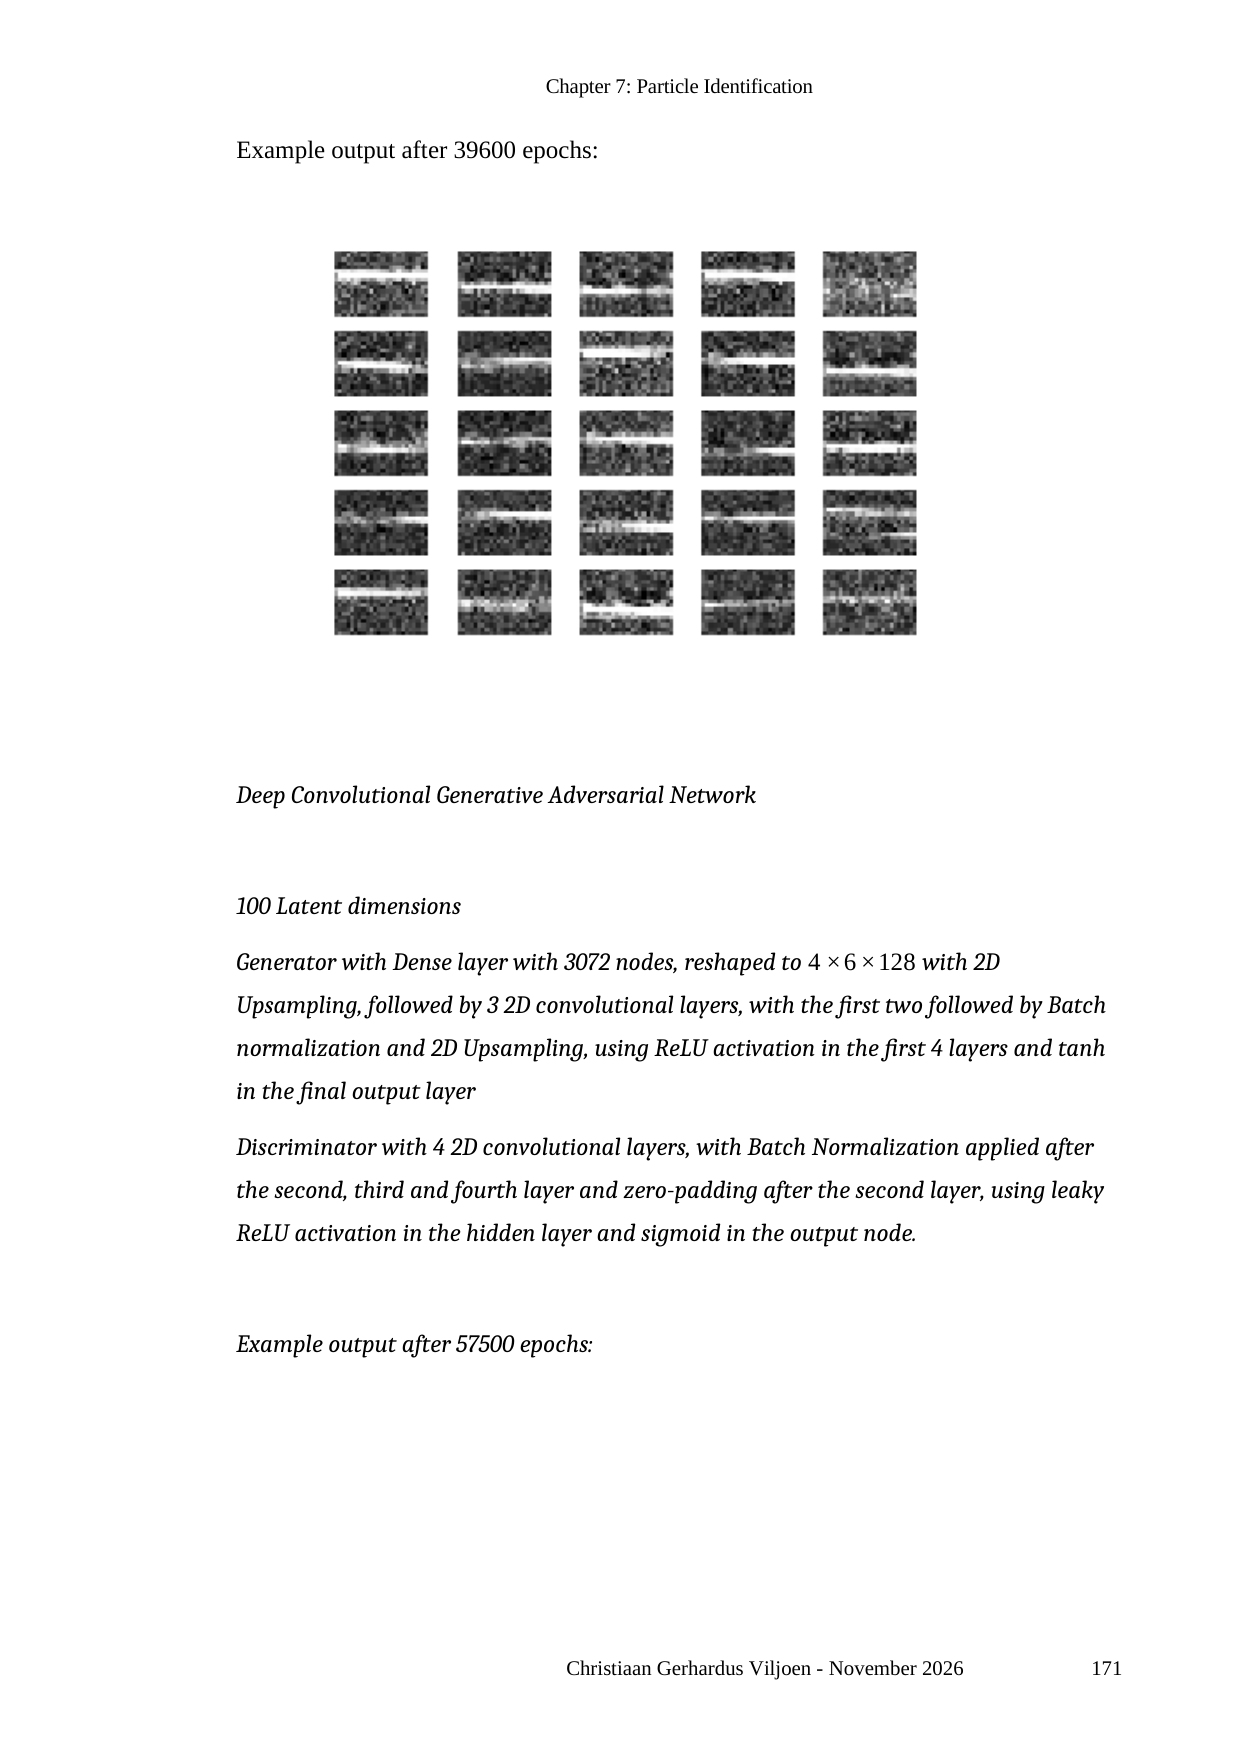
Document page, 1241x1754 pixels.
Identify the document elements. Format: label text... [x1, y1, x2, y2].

text Generator with Dense layer with 3072 nodes, reshaped to with 2D Upsampling, followed by 3 2D convolutional layers, with the first two followed by Batch normalization and 2D Upsampling, using ReLU activation in the first 4 layers and tanh in the final output layer [236, 948, 1122, 1106]
text Example output after 39600 epochs: [236, 135, 1122, 164]
text Deep Convolutional Generative Adversarial Network [236, 781, 1122, 810]
picture [236, 191, 998, 699]
text Discriminator with 4 2D convolutional layers, with Batch Normalization applied after the second, third and fourth layer and zero-padding after the second layer, using leaky ReLU activation in the hidden layer and sigmoid in the output node. [236, 1133, 1122, 1248]
text 100 Latent dimensions [236, 892, 1122, 921]
text Example output after 57500 epochs: [236, 1330, 1122, 1359]
